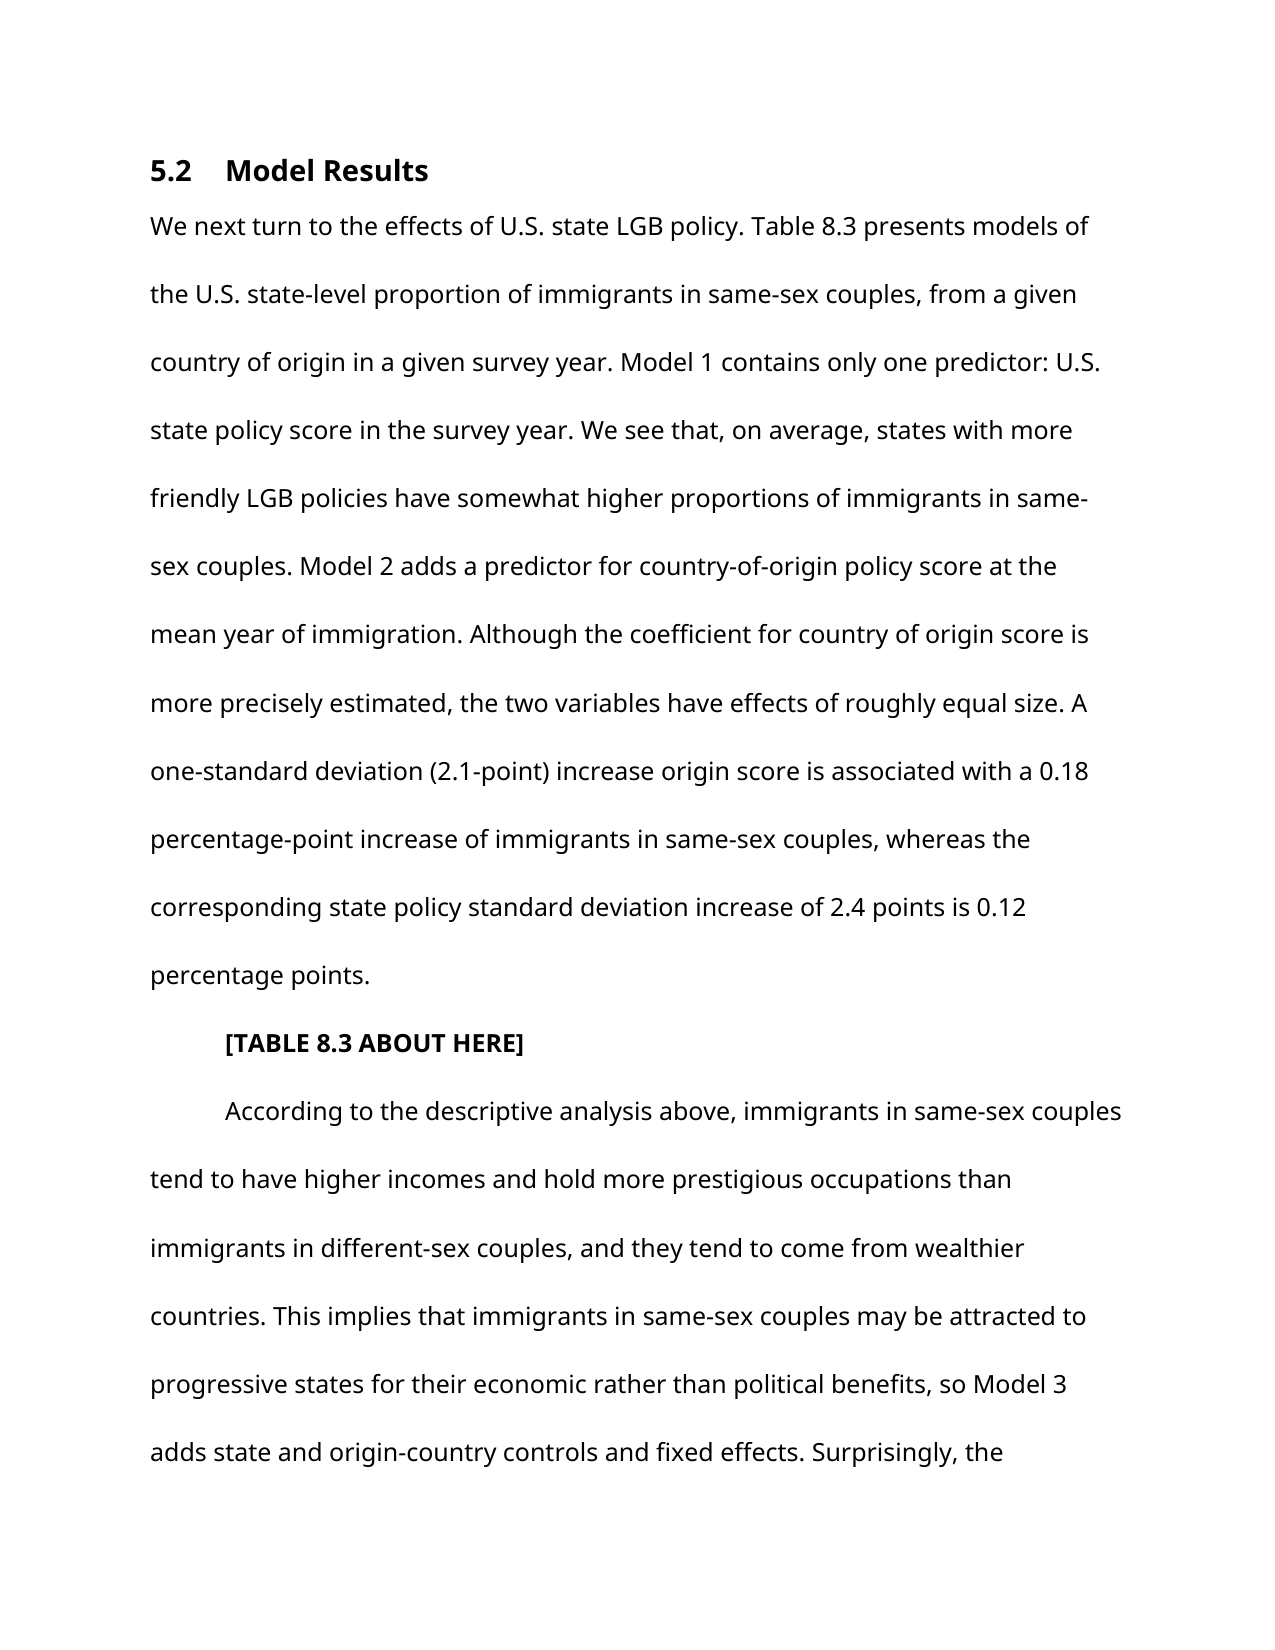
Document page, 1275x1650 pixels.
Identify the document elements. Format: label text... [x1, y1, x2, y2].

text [150, 1094, 1125, 1469]
subtitle 5.2 Model Results [150, 150, 1125, 190]
text We next turn to the effects of U.S. state LGB policy. Table 8.3 presents models of the U.S. state-level proportion of immigrants in same-sex couples, from a given country of origin in a given survey year. Model 1 contains only one predictor: U.S. state policy score in the survey year. We see that, on average, states with more friendly LGB policies have somewhat higher proportions of immigrants in same-sex couples. Model 2 adds a predictor for country-of-origin policy score at the mean year of immigration. Although the coefficient for country of origin score is more precisely estimated, the two variables have effects of roughly equal size. A one-standard deviation (2.1-point) increase origin score is associated with a 0.18 percentage-point increase of immigrants in same-sex couples, whereas the corresponding state policy standard deviation increase of 2.4 points is 0.12 percentage points. [150, 208, 1125, 992]
text [TABLE 8.3 ABOUT HERE] [150, 1026, 1125, 1060]
